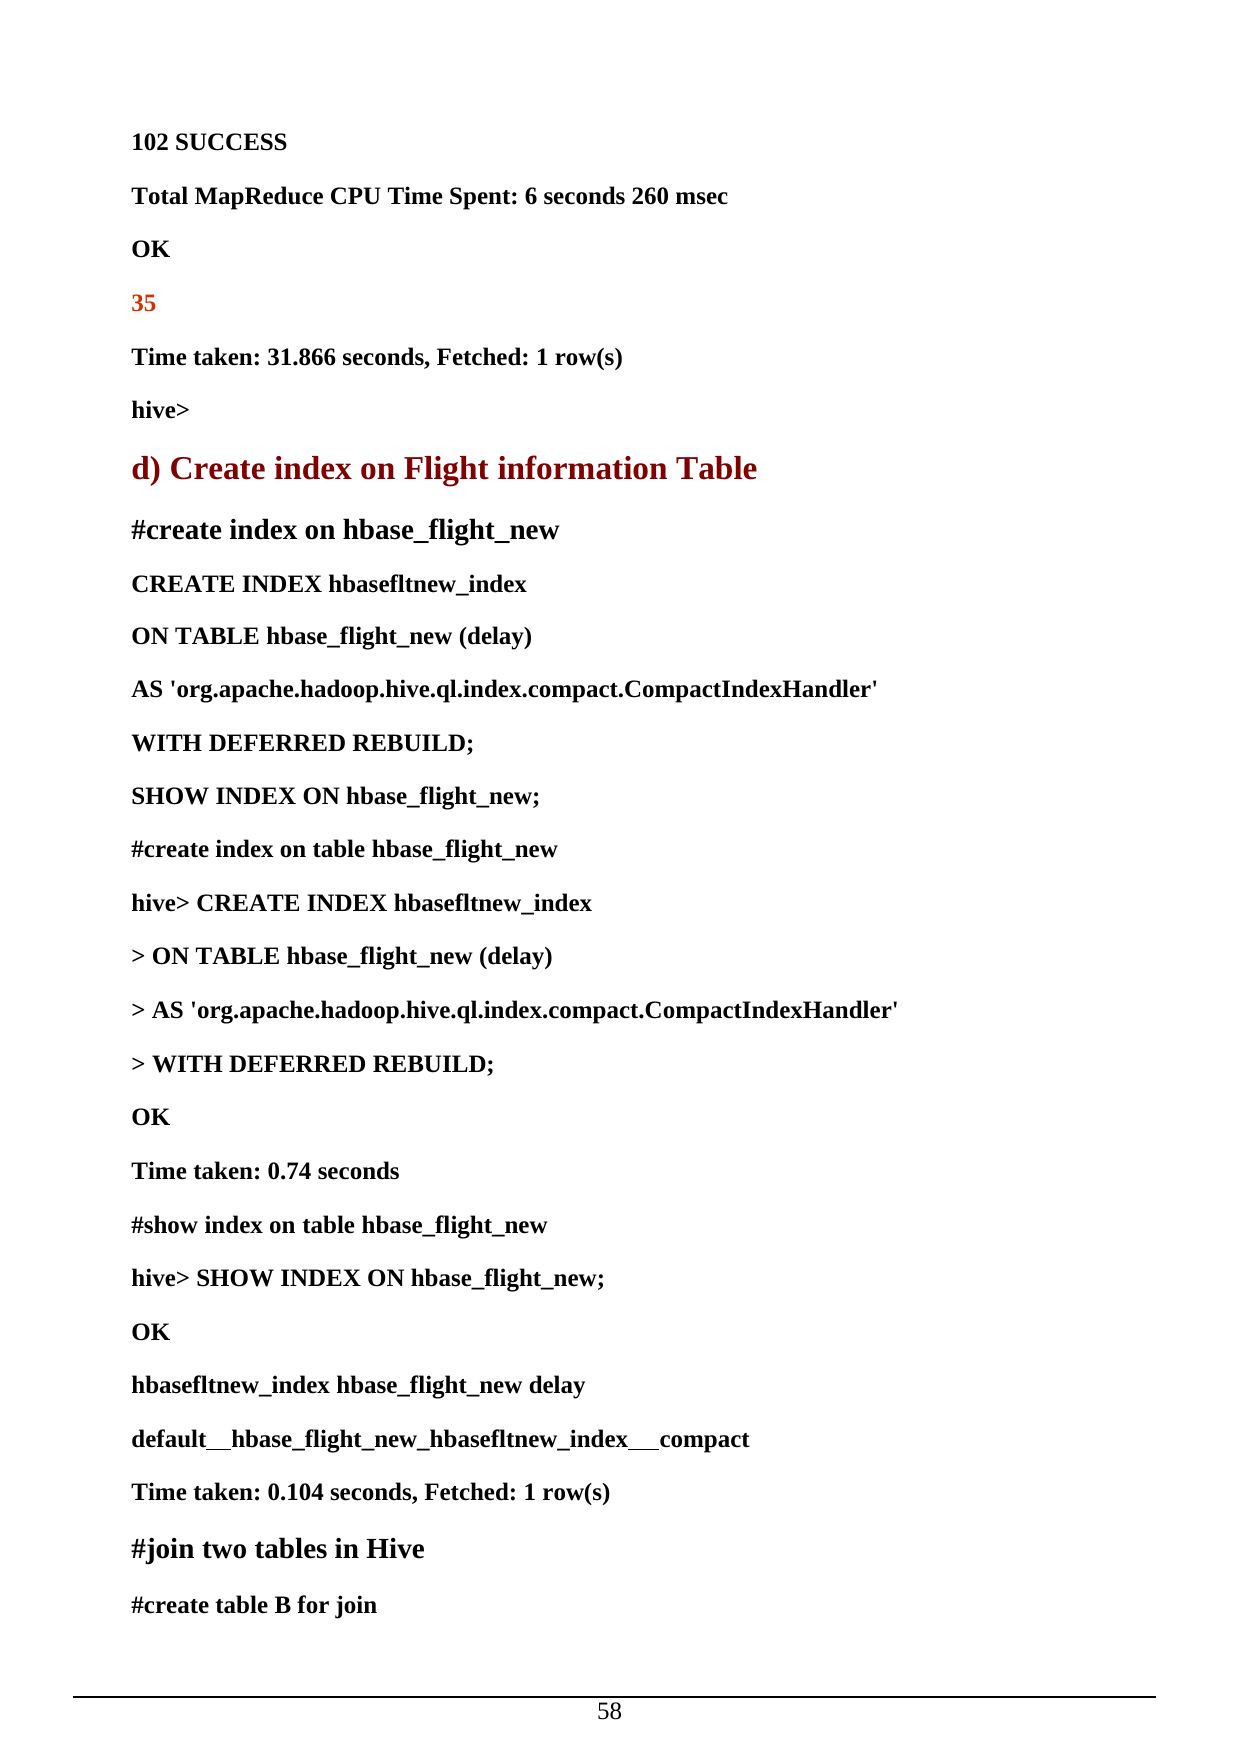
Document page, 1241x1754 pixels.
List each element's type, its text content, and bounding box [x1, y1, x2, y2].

text 102 SUCCESS [131, 127, 1240, 156]
text #show index on table hbase_flight_new hive> SHOW INDEX ON hbase_flight_new; OK [131, 1210, 606, 1345]
subtitle d) Create index on Flight information Table [131, 449, 1240, 487]
text Time taken: 31.866 seconds, Fetched: 1 row(s) hive> [131, 342, 624, 424]
list AS 'org.apache.hadoop.hive.ql.index.compact.CompactIndexHandler' [131, 995, 1240, 1024]
text Time taken: 0.74 seconds [131, 1156, 1240, 1185]
text default hbase_flight_new_hbasefltnew_index compact Time taken: 0.104 seconds, Fetched: 1 row(s) [131, 1424, 751, 1506]
text AS 'org.apache.hadoop.hive.ql.index.compact.CompactIndexHandler' WITH DEFERRED REBUILD; [131, 674, 880, 756]
text SHOW INDEX ON hbase_flight_new; #create index on table hbase_flight_new hive> CREATE INDEX hbasefltnew_index [131, 781, 612, 917]
text #create index on hbase_flight_new CREATE INDEX hbasefltnew_index ON TABLE hbase_flight_new (delay) [131, 512, 562, 650]
text 35 [131, 288, 1240, 317]
text #create table B for join [131, 1590, 1240, 1619]
text hbasefltnew_index hbase_flight_new delay [131, 1370, 1240, 1399]
list ON TABLE hbase_flight_new (delay) [131, 941, 1240, 970]
text Total MapReduce CPU Time Spent: 6 seconds 260 msec OK [131, 181, 730, 263]
text #join two tables in Hive [131, 1531, 1240, 1565]
list WITH DEFERRED REBUILD; OK [131, 1049, 495, 1131]
